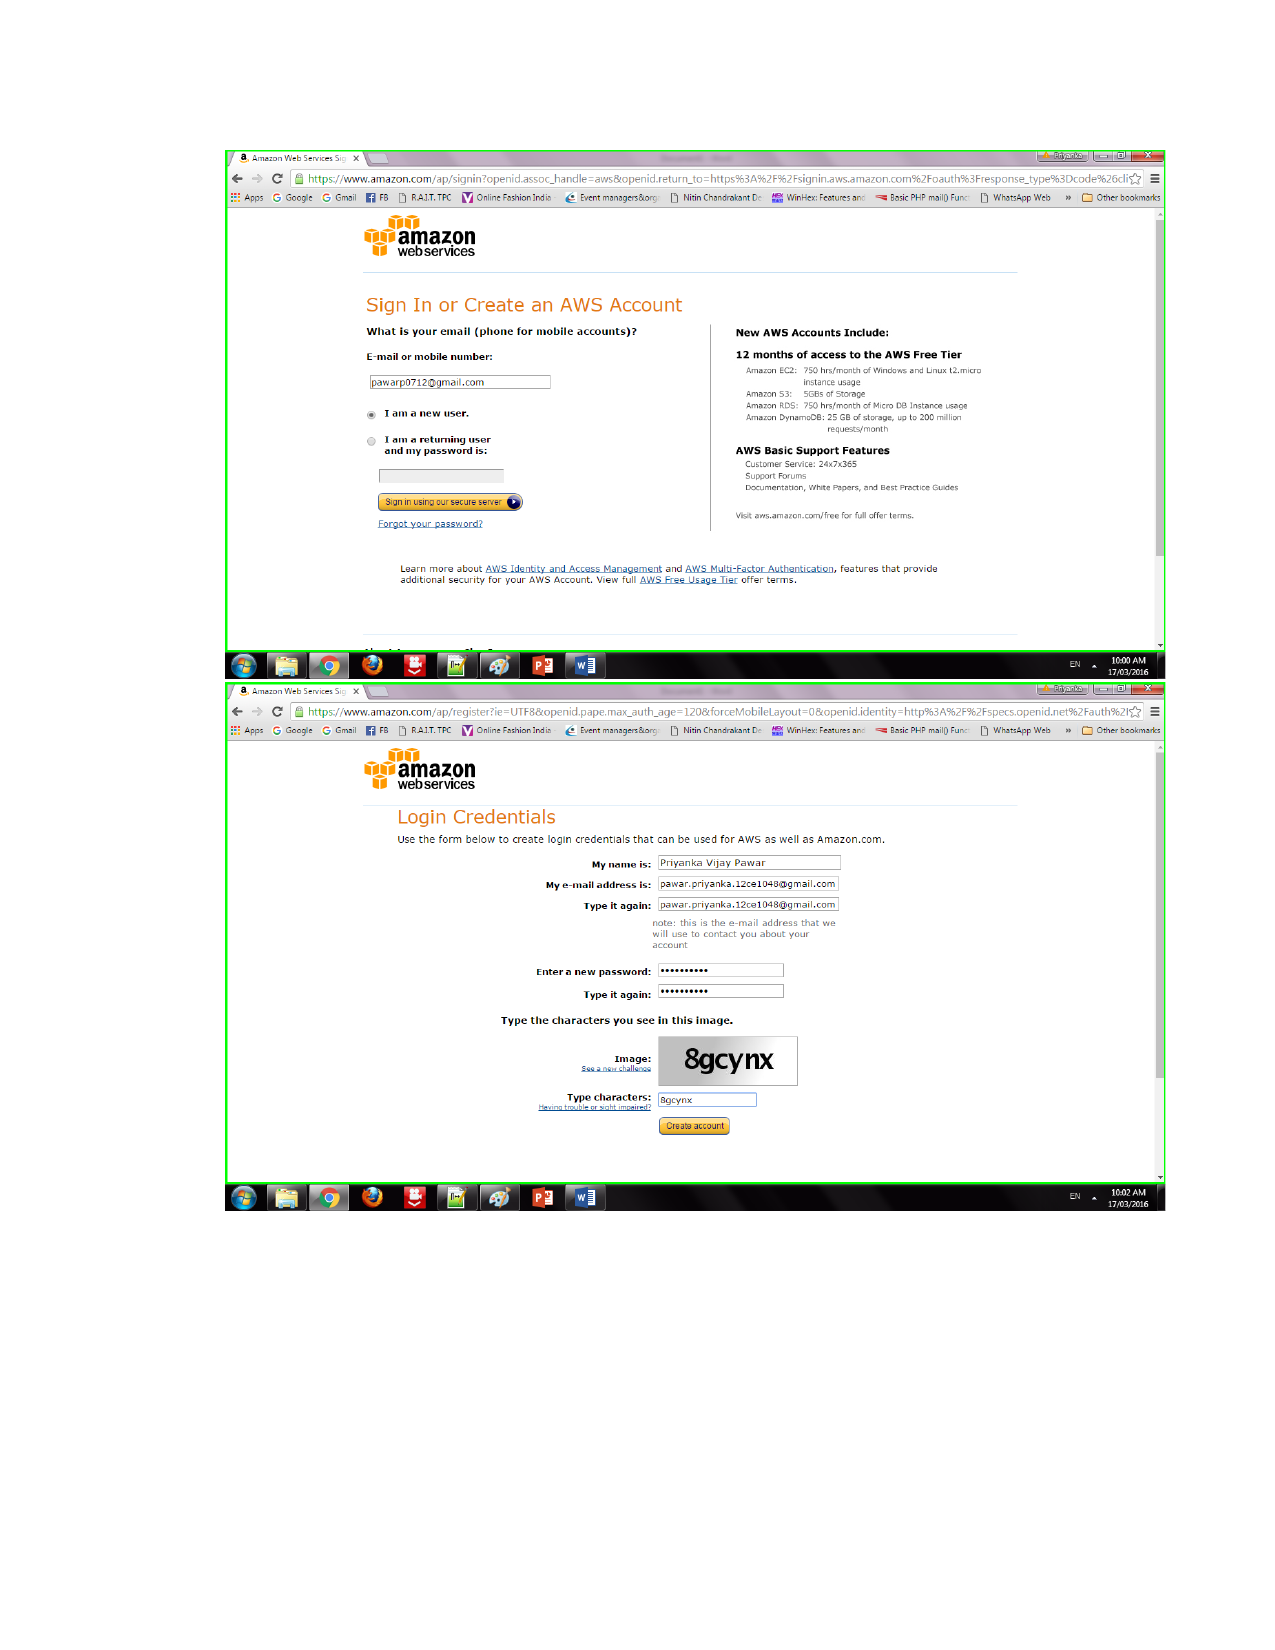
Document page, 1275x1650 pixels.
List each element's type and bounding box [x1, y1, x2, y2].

picture [225, 682, 1166, 1211]
picture [225, 150, 1166, 679]
